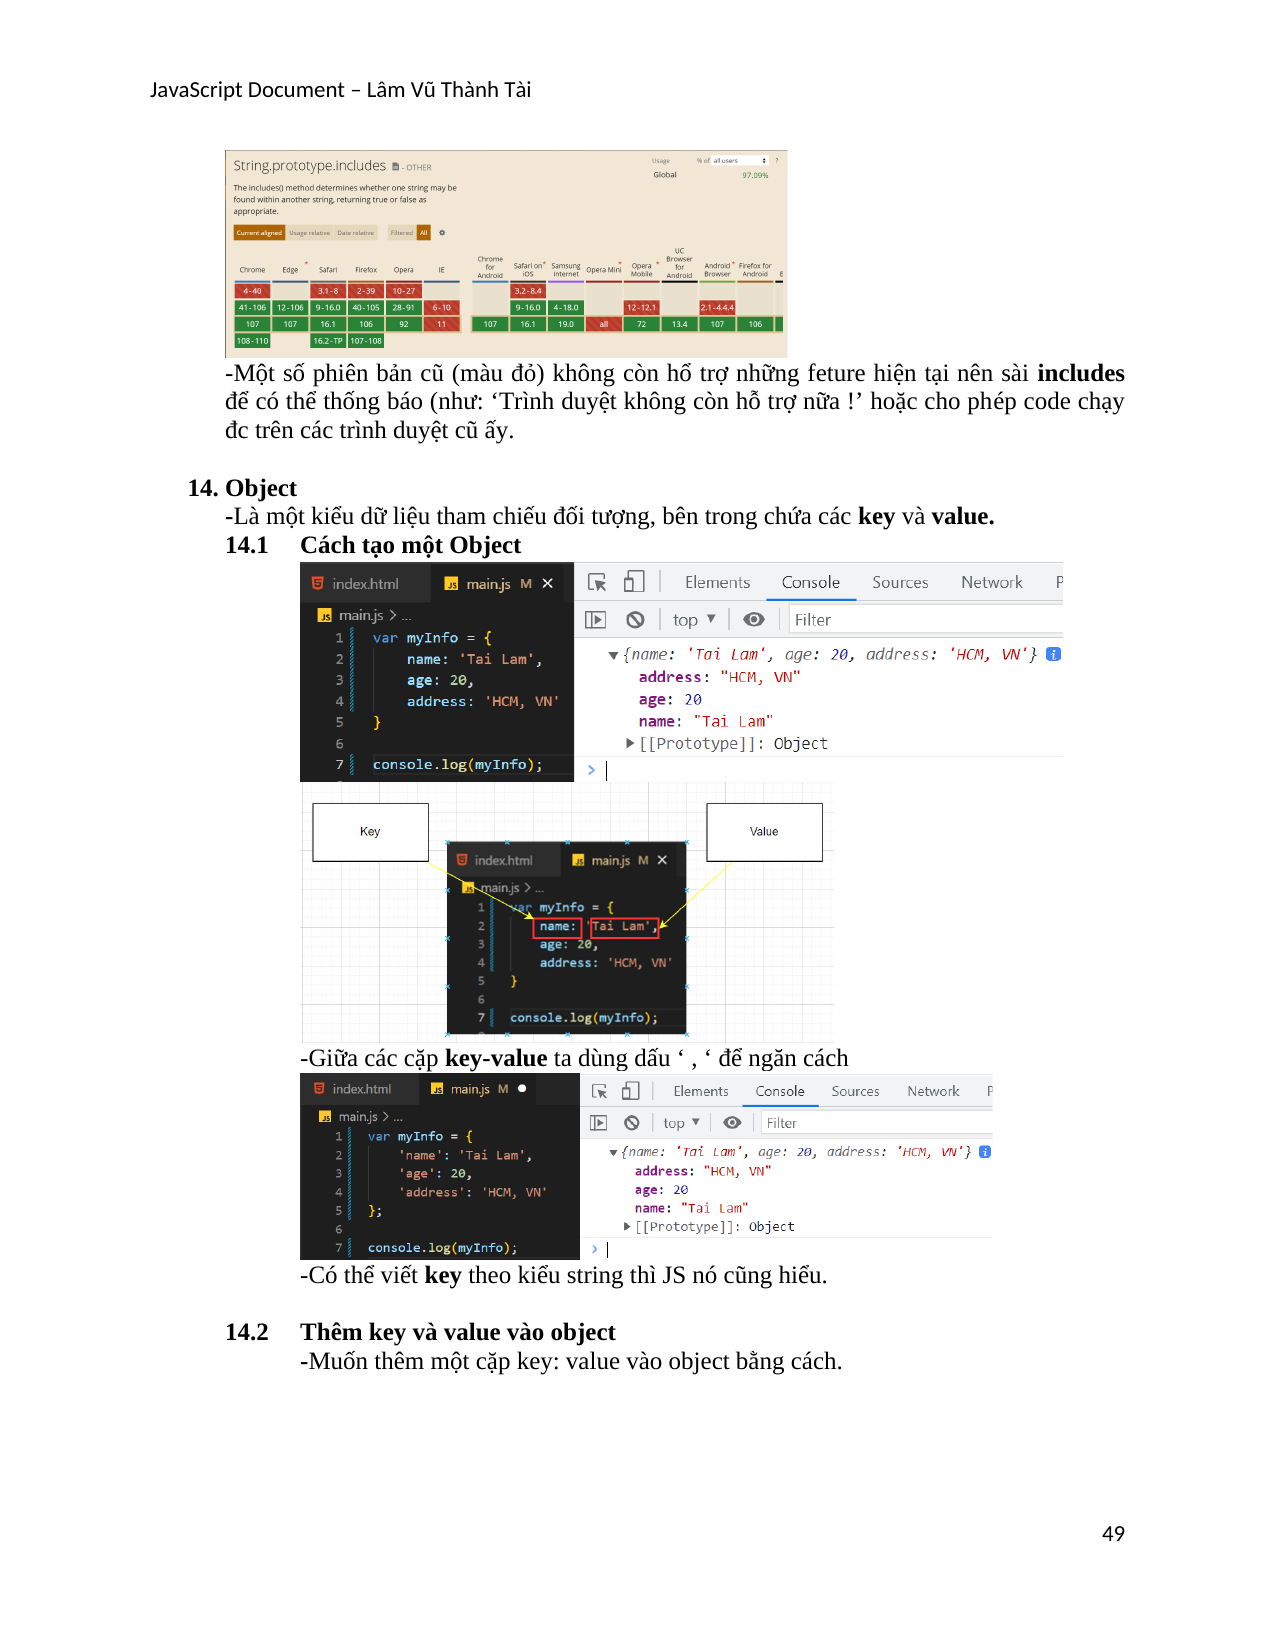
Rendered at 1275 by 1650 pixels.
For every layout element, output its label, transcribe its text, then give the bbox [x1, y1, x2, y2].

list -Một số phiên bản cũ (màu đỏ) không còn hổ trợ những feture hiện tại nên sài includes để có thể thống báo (như: ‘Trình duyệt không còn hỗ trợ nữa !’ hoặc cho phép code chạy đc trên các trình duyệt cũ ấy. [225, 358, 1125, 444]
picture [300, 1071, 993, 1260]
list Thêm key và value vào object [225, 1317, 1125, 1346]
list -Muốn thêm một cặp key: value vào object bằng cách. [300, 1346, 1125, 1375]
picture [225, 150, 788, 358]
list -Có thể viết key theo kiểu string thì JS nó cũng hiểu. [300, 1260, 1125, 1289]
picture [300, 558, 1063, 1043]
list Cách tạo một Object [225, 530, 1125, 559]
list -Giữa các cặp key-value ta dùng dấu ‘ , ‘ để ngăn cách [300, 1043, 1125, 1071]
list Object [187, 473, 1125, 501]
list -Là một kiểu dữ liệu tham chiếu đối tượng, bên trong chứa các key và value. [225, 501, 1125, 530]
